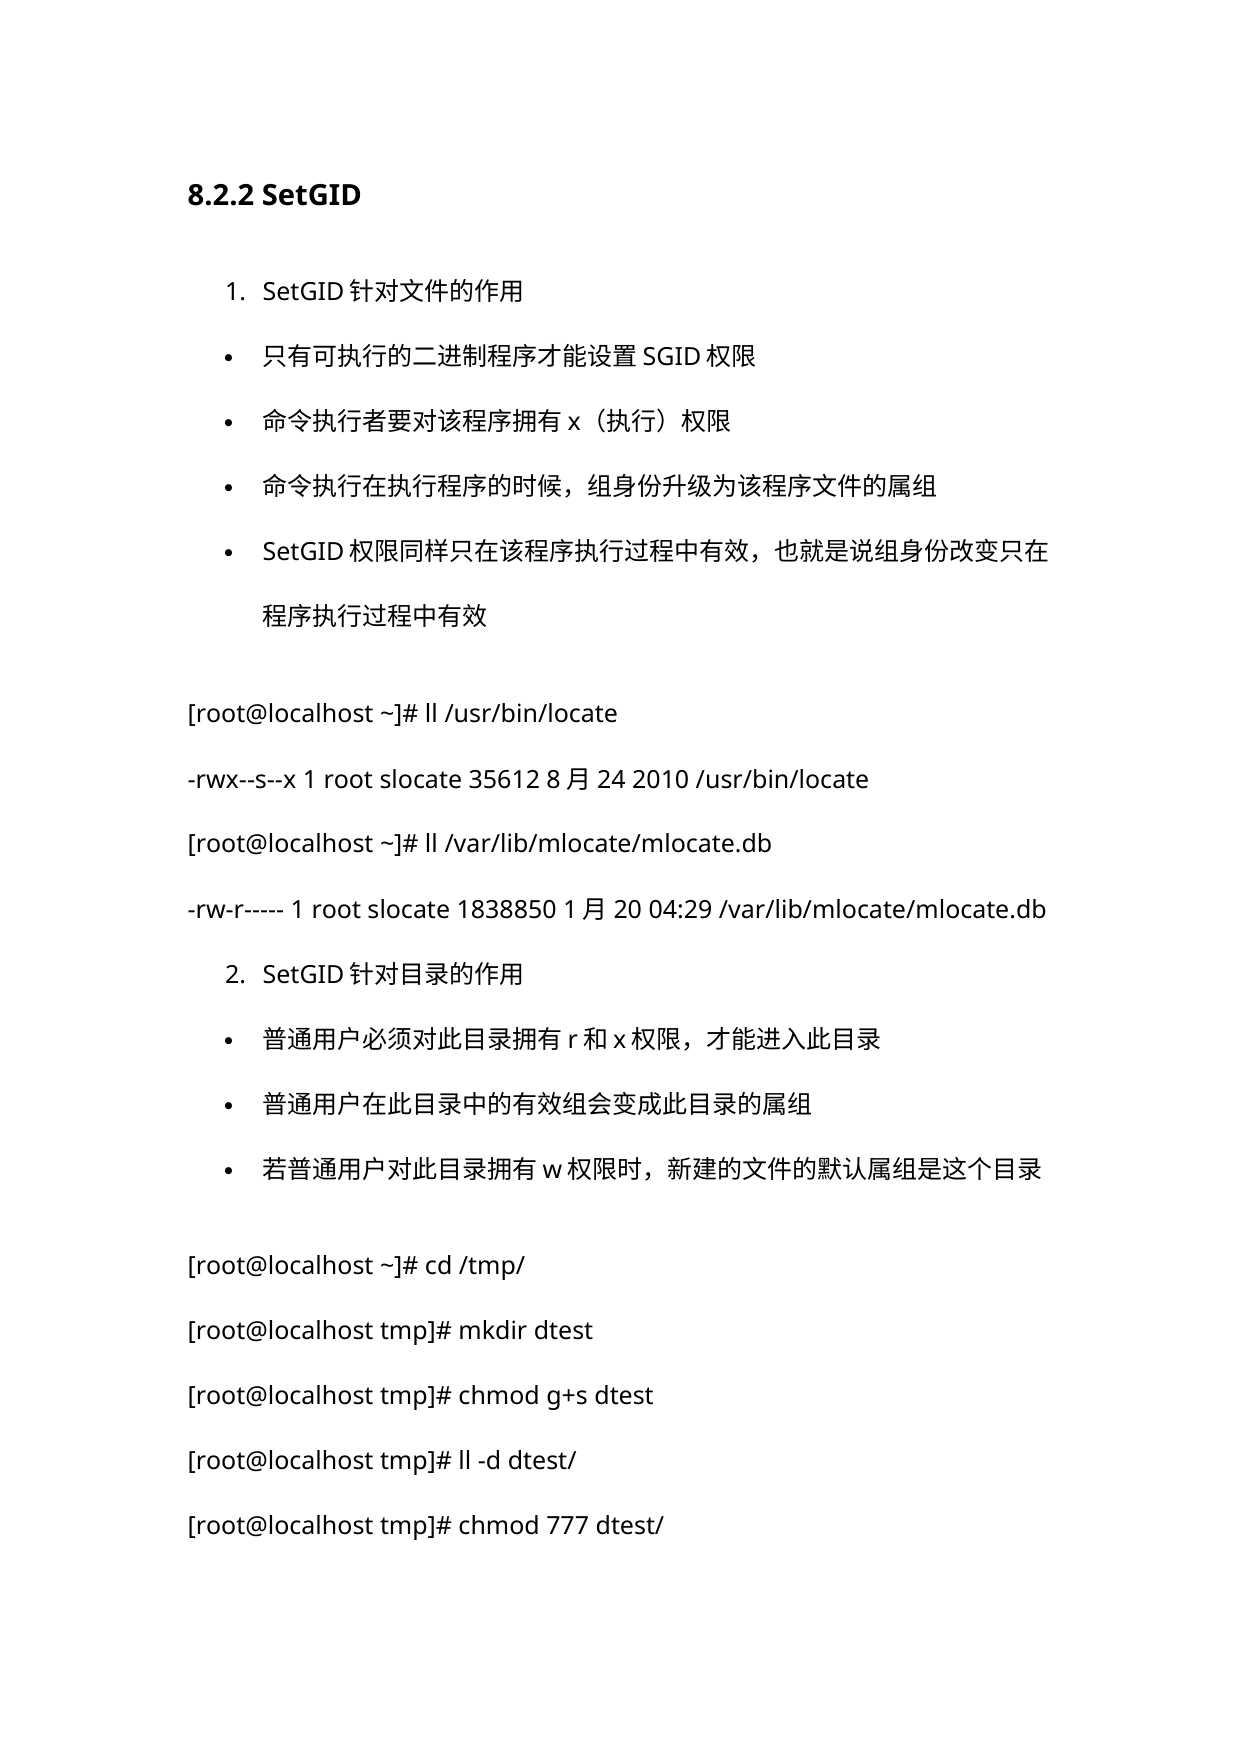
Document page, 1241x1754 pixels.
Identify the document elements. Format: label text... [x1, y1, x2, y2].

text -rw-r----- 1 root slocate 1838850 1月 20 04:29 /var/lib/mlocate/mlocate.db [187, 875, 1053, 940]
list 命令执行者要对该程序拥有x（执行）权限 [225, 387, 1053, 452]
list 若普通用户对此目录拥有w权限时，新建的文件的默认属组是这个目录 [225, 1135, 1053, 1200]
text [root@localhost ~]# ll /usr/bin/locate [187, 680, 1053, 745]
text [root@localhost tmp]# mkdir dtest [187, 1297, 1053, 1362]
text [root@localhost tmp]# chmod 777 dtest/ [187, 1492, 1053, 1557]
text [root@localhost tmp]# ll -d dtest/ [187, 1427, 1053, 1492]
list 普通用户在此目录中的有效组会变成此目录的属组 [225, 1070, 1053, 1135]
subtitle 8.2.2 SetGID [187, 162, 1053, 227]
list SetGID针对目录的作用 [225, 940, 1053, 1005]
list SetGID针对文件的作用 [225, 257, 1053, 322]
text [root@localhost ~]# cd /tmp/ [187, 1232, 1053, 1297]
list 普通用户必须对此目录拥有r和x权限，才能进入此目录 [225, 1005, 1053, 1070]
text [root@localhost ~]# ll /var/lib/mlocate/mlocate.db [187, 810, 1053, 875]
list 只有可执行的二进制程序才能设置SGID权限 [225, 322, 1053, 387]
list 命令执行在执行程序的时候，组身份升级为该程序文件的属组 [225, 452, 1053, 517]
list SetGID权限同样只在该程序执行过程中有效，也就是说组身份改变只在程序执行过程中有效 [225, 517, 1053, 647]
text [root@localhost tmp]# chmod g+s dtest [187, 1362, 1053, 1427]
text -rwx--s--x 1 root slocate 35612 8月 24 2010 /usr/bin/locate [187, 745, 1053, 810]
